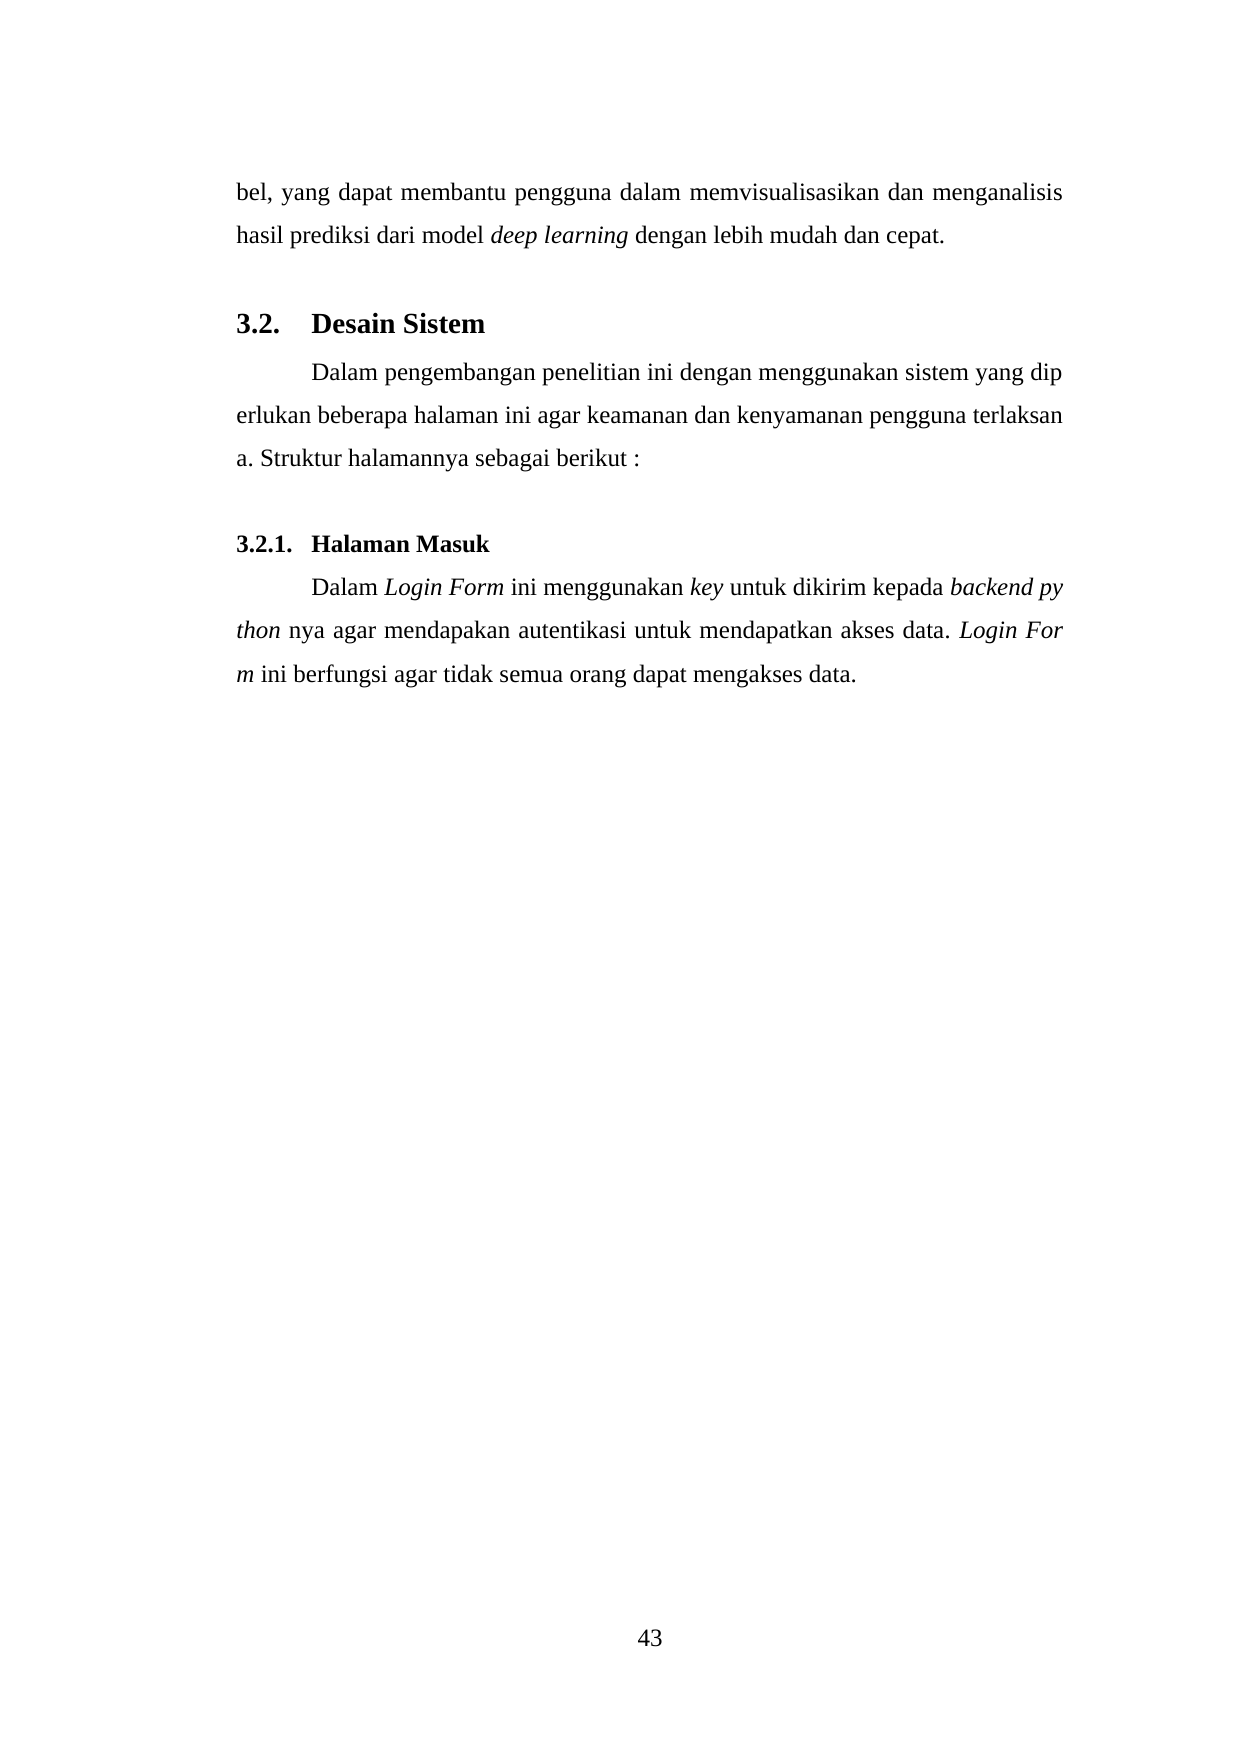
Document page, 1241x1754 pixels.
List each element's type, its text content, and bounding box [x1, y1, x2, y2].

text Dalam pengembangan penelitian ini dengan menggunakan sistem yang diperlukan beberapa halaman ini agar keamanan dan kenyamanan pengguna terlaksana. Struktur halamannya sebagai berikut : [236, 357, 1063, 472]
text Dalam Login Form ini menggunakan key untuk dikirim kepada backend python nya agar mendapakan autentikasi untuk mendapatkan akses data. Login Form ini berfungsi agar tidak semua orang dapat mengakses data. [236, 572, 1063, 687]
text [236, 177, 1063, 249]
subtitle Desain Sistem [236, 307, 1063, 340]
subtitle Halaman Masuk [236, 529, 1063, 558]
